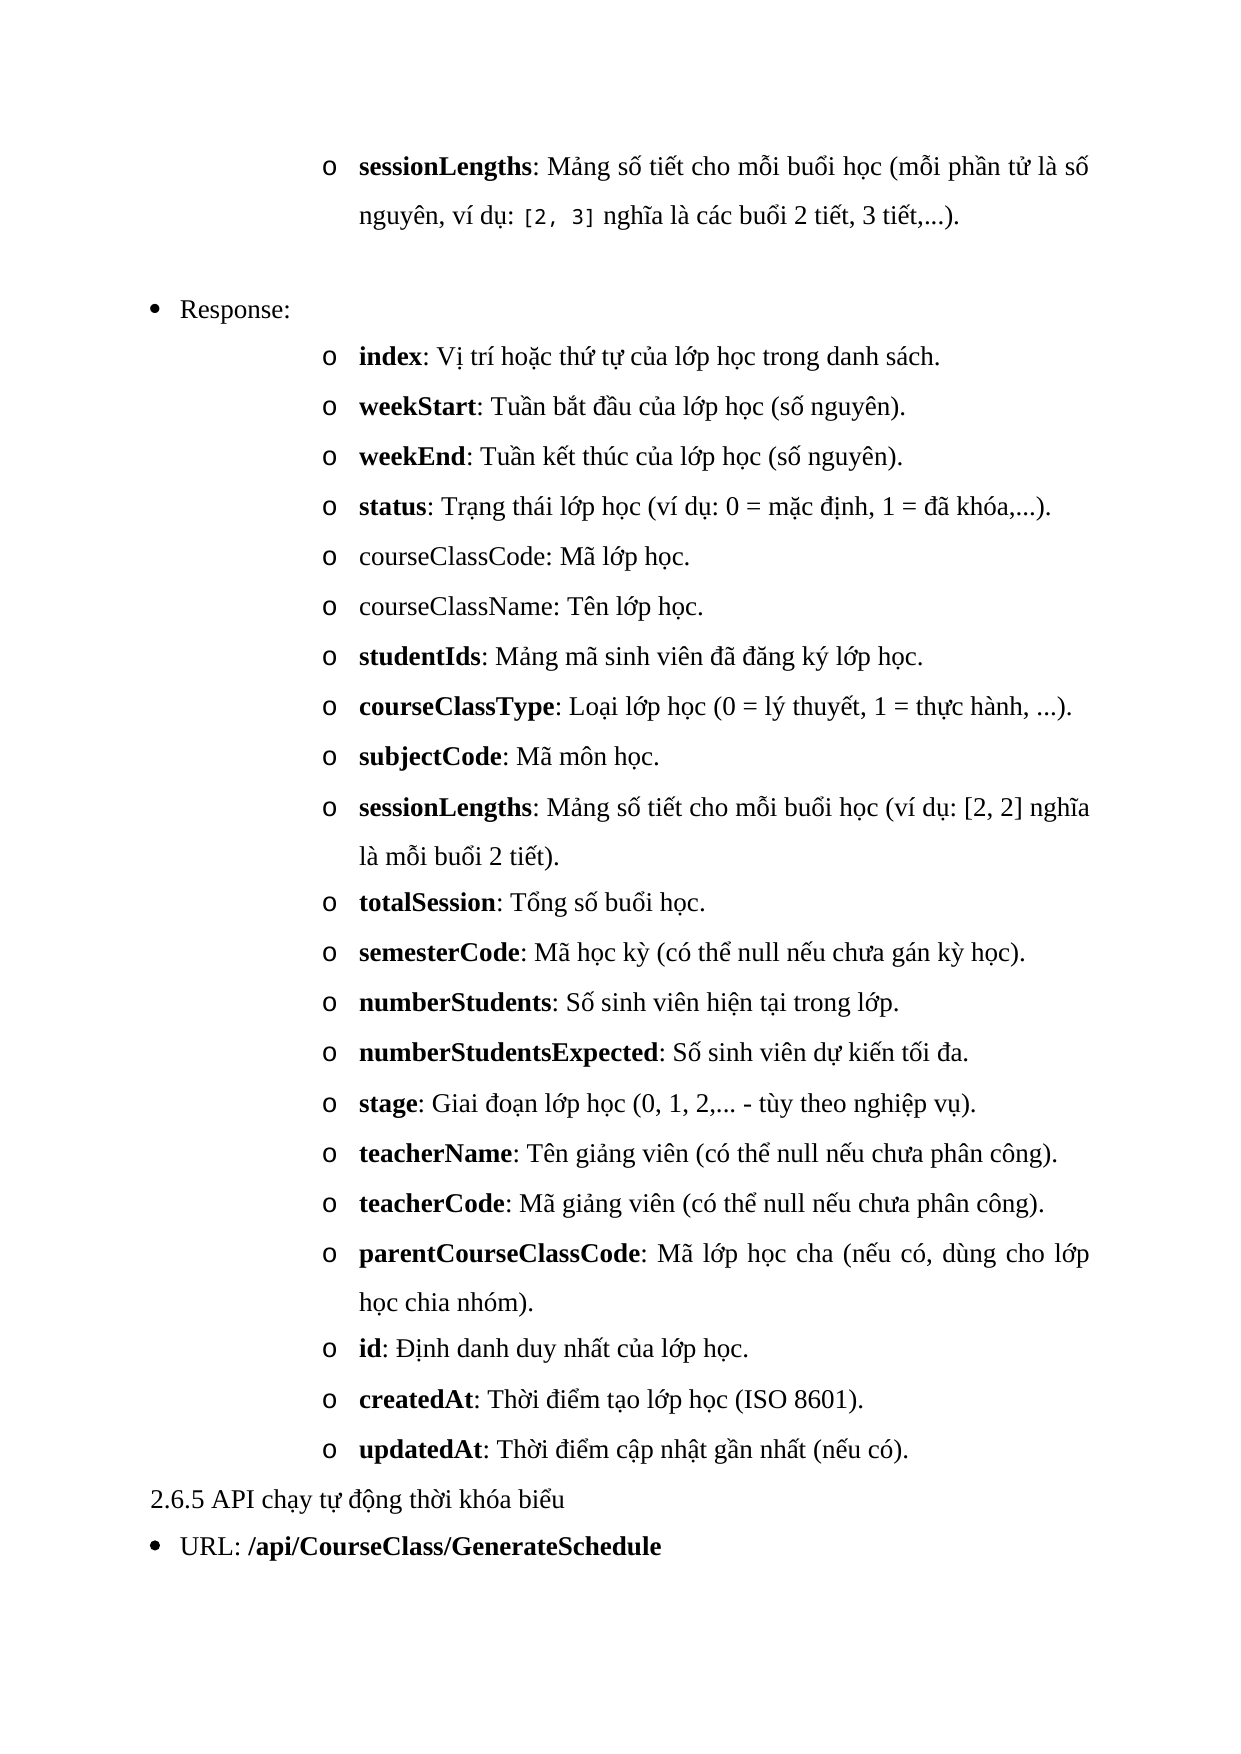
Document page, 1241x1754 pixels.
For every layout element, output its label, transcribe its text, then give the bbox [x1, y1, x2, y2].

list totalSession: Tổng số buổi học. [321, 886, 1090, 920]
text URL: /api/CourseClass/GenerateSchedule [150, 1529, 1090, 1561]
list createdAt: Thời điểm tạo lớp học (ISO 8601). [321, 1383, 1090, 1416]
list numberStudents: Số sinh viên hiện tại trong lớp. [321, 986, 1090, 1020]
list courseClassCode: Mã lớp học. [321, 540, 1090, 573]
list numberStudentsExpected: Số sinh viên dự kiến tối đa. [321, 1037, 1090, 1070]
text Response: [150, 293, 1090, 324]
list subjectCode: Mã môn học. [321, 741, 1090, 774]
list semesterCode: Mã học kỳ (có thể null nếu chưa gán kỳ học). [321, 936, 1090, 970]
list parentCourseClassCode: Mã lớp học cha (nếu có, dùng cho lớp học chia nhóm). [321, 1237, 1090, 1317]
list teacherCode: Mã giảng viên (có thể null nếu chưa phân công). [321, 1187, 1090, 1220]
list status: Trạng thái lớp học (ví dụ: 0 = mặc định, 1 = đã khóa,...). [321, 490, 1090, 523]
list updatedAt: Thời điểm cập nhật gần nhất (nếu có). [321, 1433, 1090, 1466]
list courseClassName: Tên lớp học. [321, 590, 1090, 624]
list studentIds: Mảng mã sinh viên đã đăng ký lớp học. [321, 640, 1090, 674]
list sessionLengths: Mảng số tiết cho mỗi buổi học (mỗi phần tử là số nguyên, ví dụ: [2, 3] nghĩa là các buổi 2 tiết, 3 tiết,...). [321, 150, 1090, 230]
list stage: Giai đoạn lớp học (0, 1, 2,... - tùy theo nghiệp vụ). [321, 1087, 1090, 1120]
list weekEnd: Tuần kết thúc của lớp học (số nguyên). [321, 440, 1090, 473]
list id: Định danh duy nhất của lớp học. [321, 1333, 1090, 1366]
list 2.6.5 API chạy tự động thời khóa biểu [150, 1483, 1090, 1514]
list sessionLengths: Mảng số tiết cho mỗi buổi học (ví dụ: [2, 2] nghĩa là mỗi buổi 2 tiết). [321, 791, 1090, 871]
list teacherName: Tên giảng viên (có thể null nếu chưa phân công). [321, 1137, 1090, 1170]
list weekStart: Tuần bắt đầu của lớp học (số nguyên). [321, 390, 1090, 423]
list courseClassType: Loại lớp học (0 = lý thuyết, 1 = thực hành, ...). [321, 690, 1090, 724]
list index: Vị trí hoặc thứ tự của lớp học trong danh sách. [321, 340, 1090, 373]
